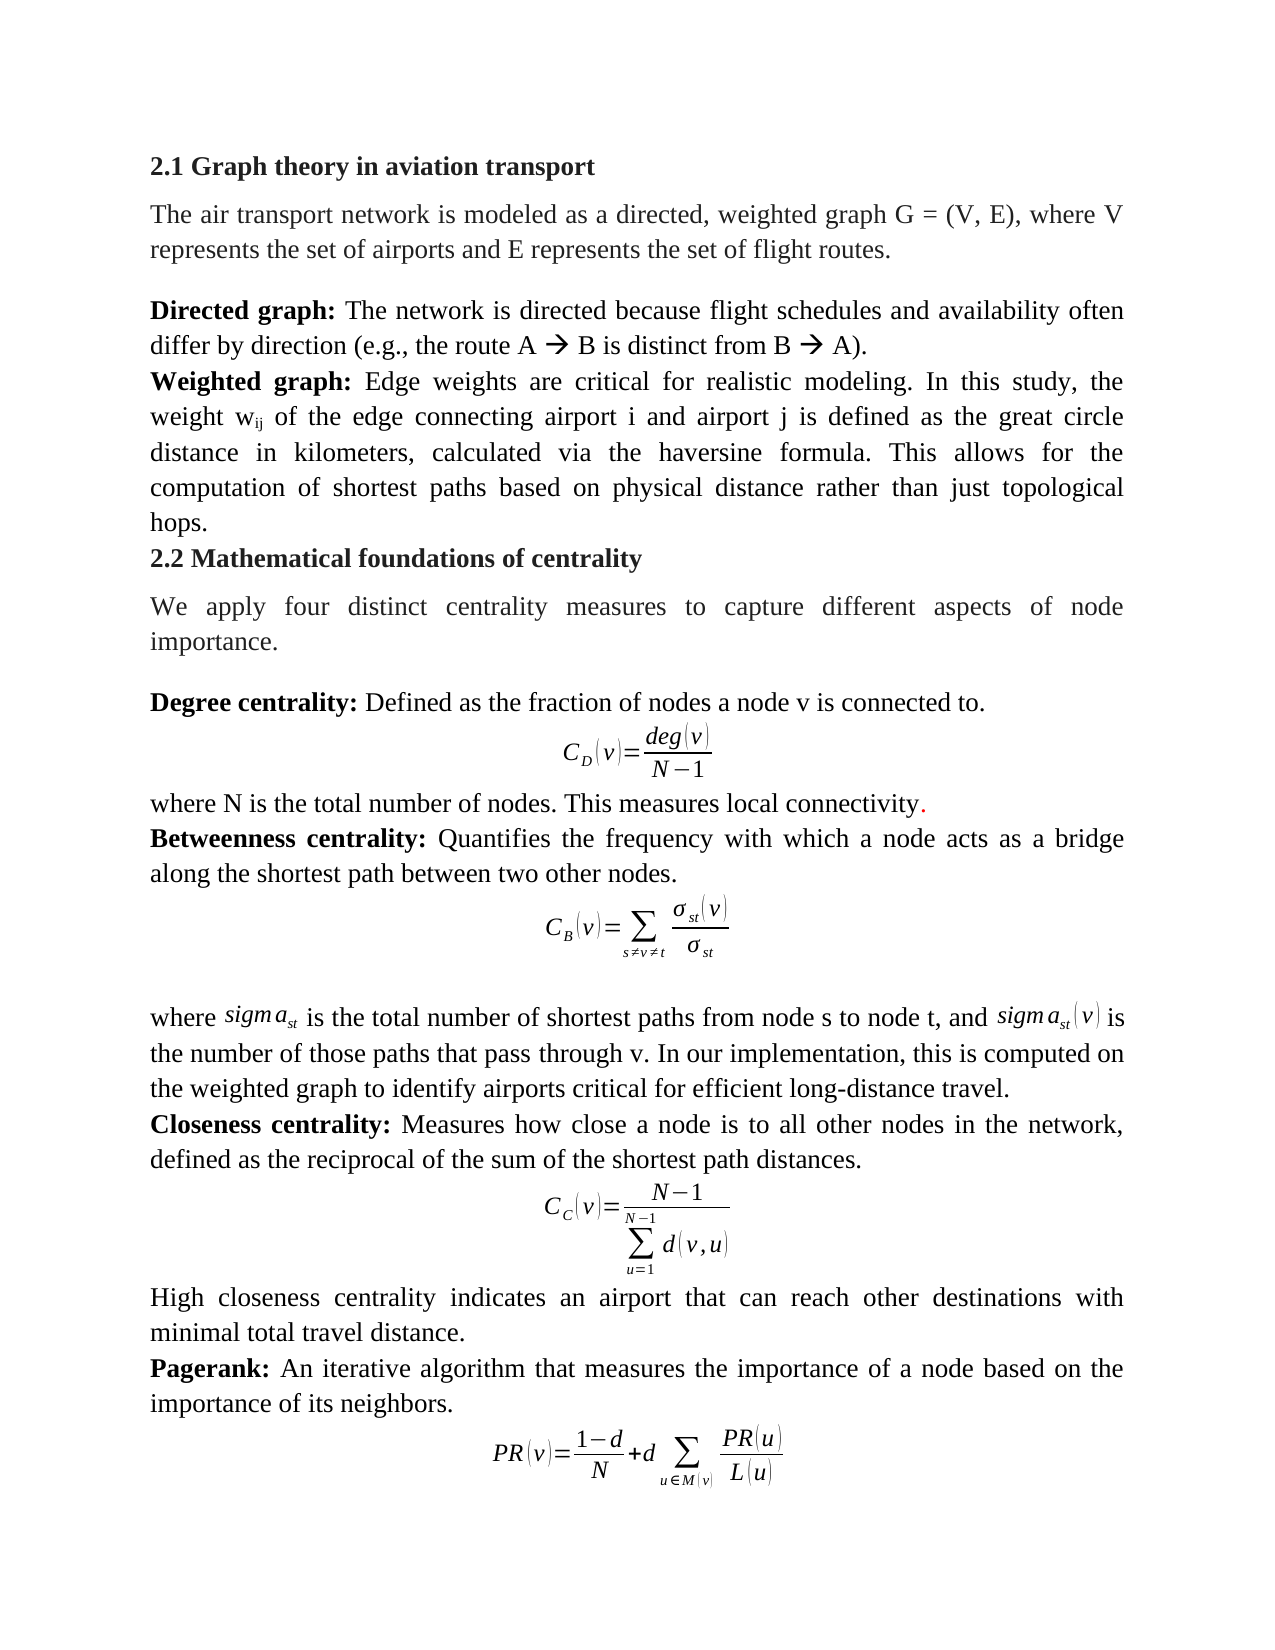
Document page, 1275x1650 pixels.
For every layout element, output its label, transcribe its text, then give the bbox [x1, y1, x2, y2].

subtitle 2.2 Mathematical foundations of centrality [150, 542, 1125, 573]
text Weighted graph: Edge weights are critical for realistic modeling. In this study, the weight wij of the edge connecting airport i and airport j is defined as the great circle distance in kilometers, calculated via the haversine formula. This allows for the computation of shortest paths based on physical distance rather than just topological hops. [150, 365, 1125, 538]
text Degree centrality: Defined as the fraction of nodes a node v is connected to. [150, 686, 1125, 717]
text where is the total number of shortest paths from node s to node t, and is the number of those paths that pass through v. In our implementation, this is computed on the weighted graph to identify airports critical for efficient long-distance travel. [150, 1000, 1125, 1103]
text Betweenness centrality: Quantifies the frequency with which a node acts as a bridge along the shortest path between two other nodes. [150, 822, 1125, 889]
text Closeness centrality: Measures how close a node is to all other nodes in the network, defined as the reciprocal of the sum of the shortest path distances. [150, 1108, 1125, 1174]
text Pagerank: An iterative algorithm that measures the importance of a node based on the importance of its neighbors. [150, 1352, 1125, 1418]
text High closeness centrality indicates an airport that can reach other destinations with minimal total travel distance. [150, 1281, 1125, 1347]
text where N is the total number of nodes. This measures local connectivity. [150, 787, 1125, 818]
subtitle 2.1 Graph theory in aviation transport [150, 150, 1125, 181]
text We apply four distinct centrality measures to capture different aspects of node importance. [150, 590, 1125, 656]
text The air transport network is modeled as a directed, weighted graph G = (V, E), where V represents the set of airports and E represents the set of flight routes. [150, 198, 1125, 264]
text Directed graph: The network is directed because flight schedules and availability often differ by direction (e.g., the route A B is distinct from B A). [150, 294, 1125, 360]
